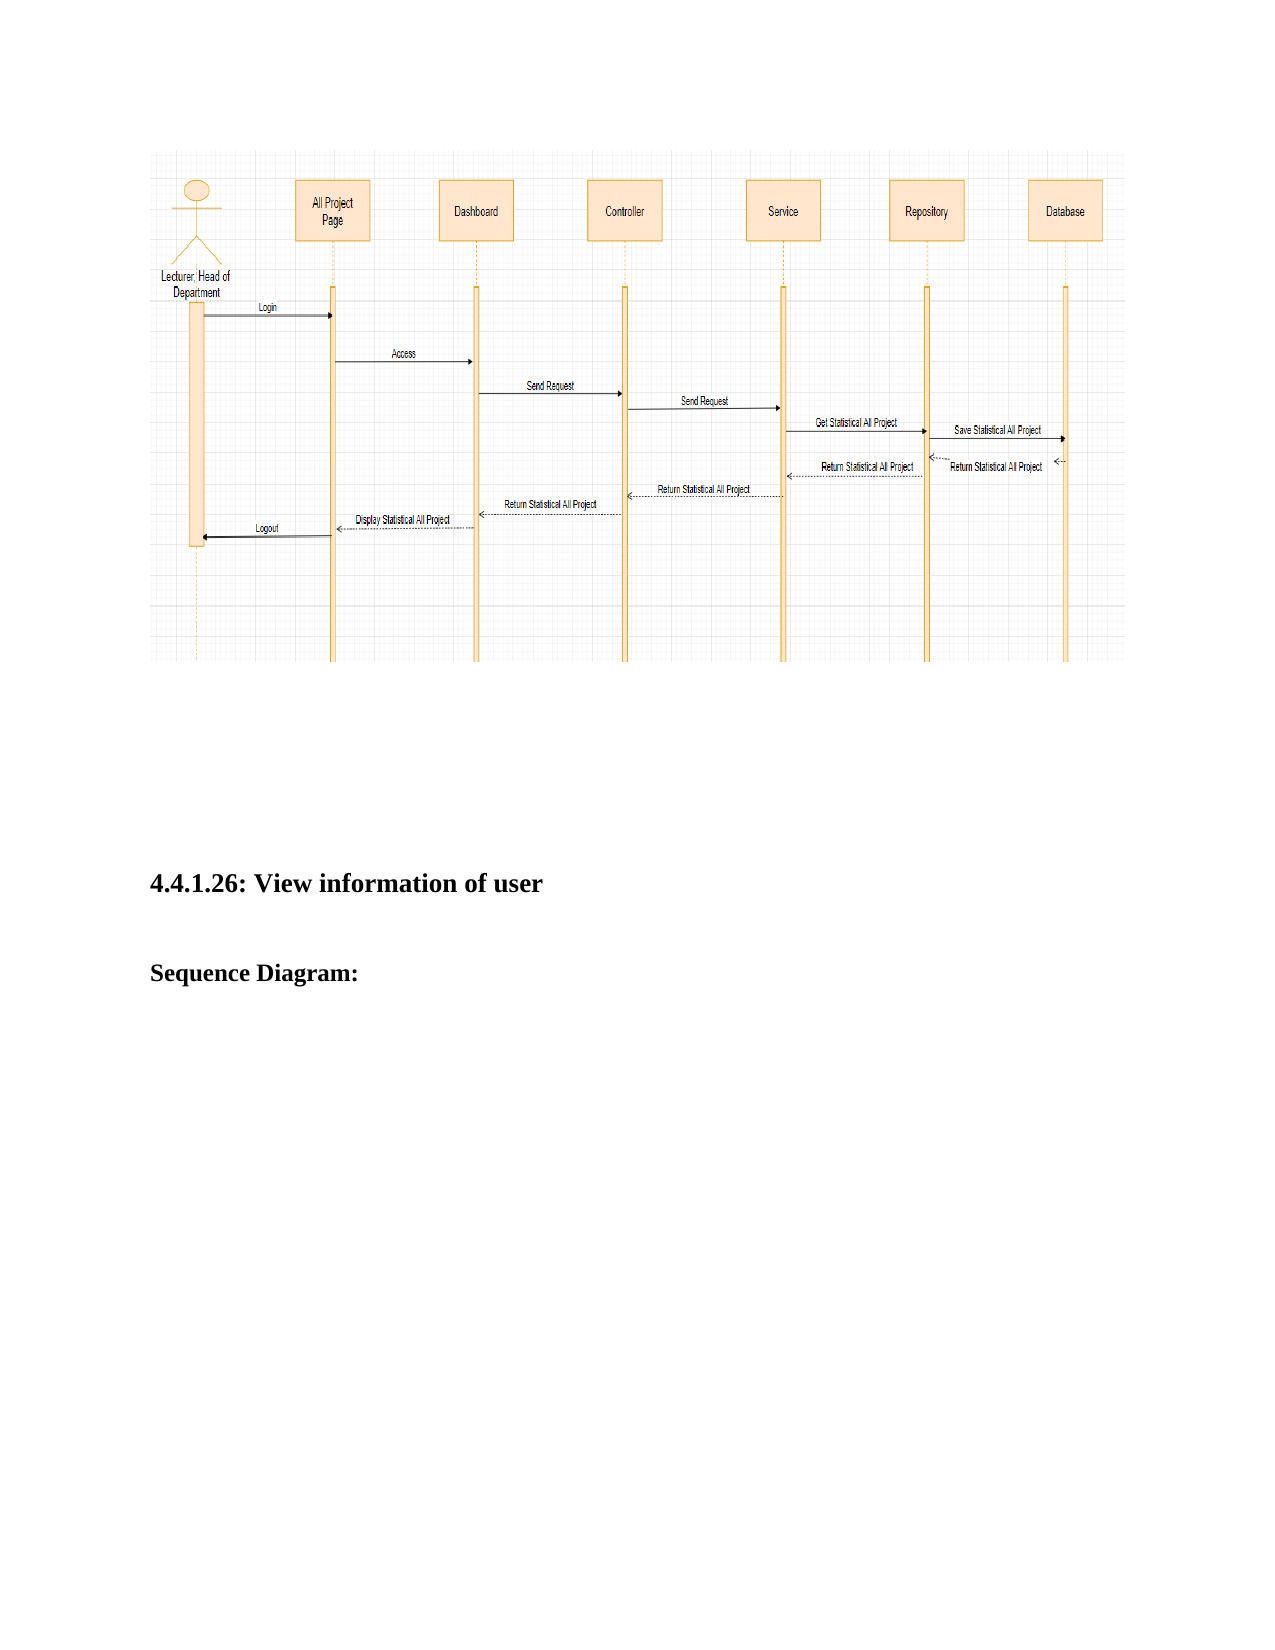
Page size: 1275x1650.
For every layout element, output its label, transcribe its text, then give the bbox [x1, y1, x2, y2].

subtitle 4.4.1.26: View information of user [150, 867, 1125, 898]
text Sequence Diagram: [150, 958, 1125, 986]
picture [150, 150, 1125, 662]
